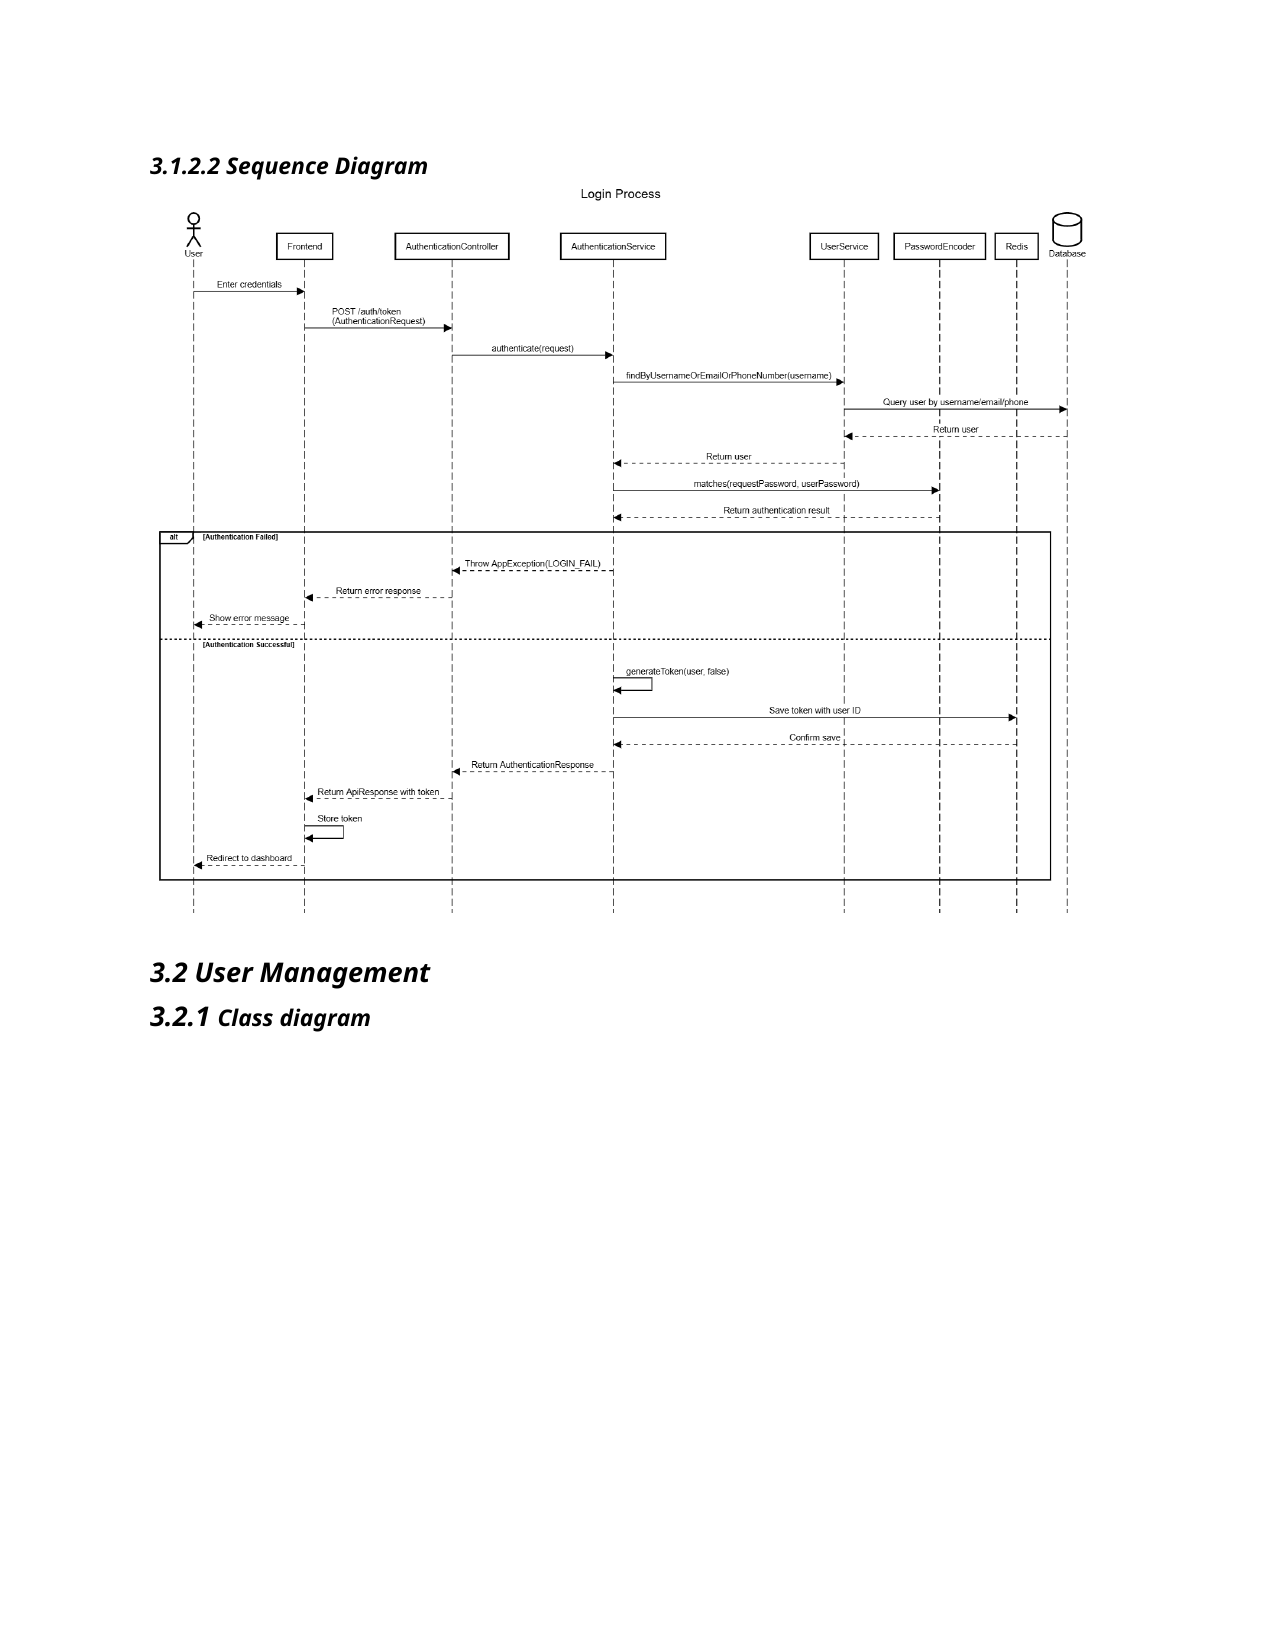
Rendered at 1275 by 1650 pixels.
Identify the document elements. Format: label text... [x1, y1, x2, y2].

subtitle 3.2 User Management [150, 953, 1125, 990]
subtitle 3.2.1 Class diagram [150, 997, 1125, 1034]
subtitle 3.1.2.2 Sequence Diagram [150, 150, 1125, 181]
picture [150, 183, 1091, 913]
